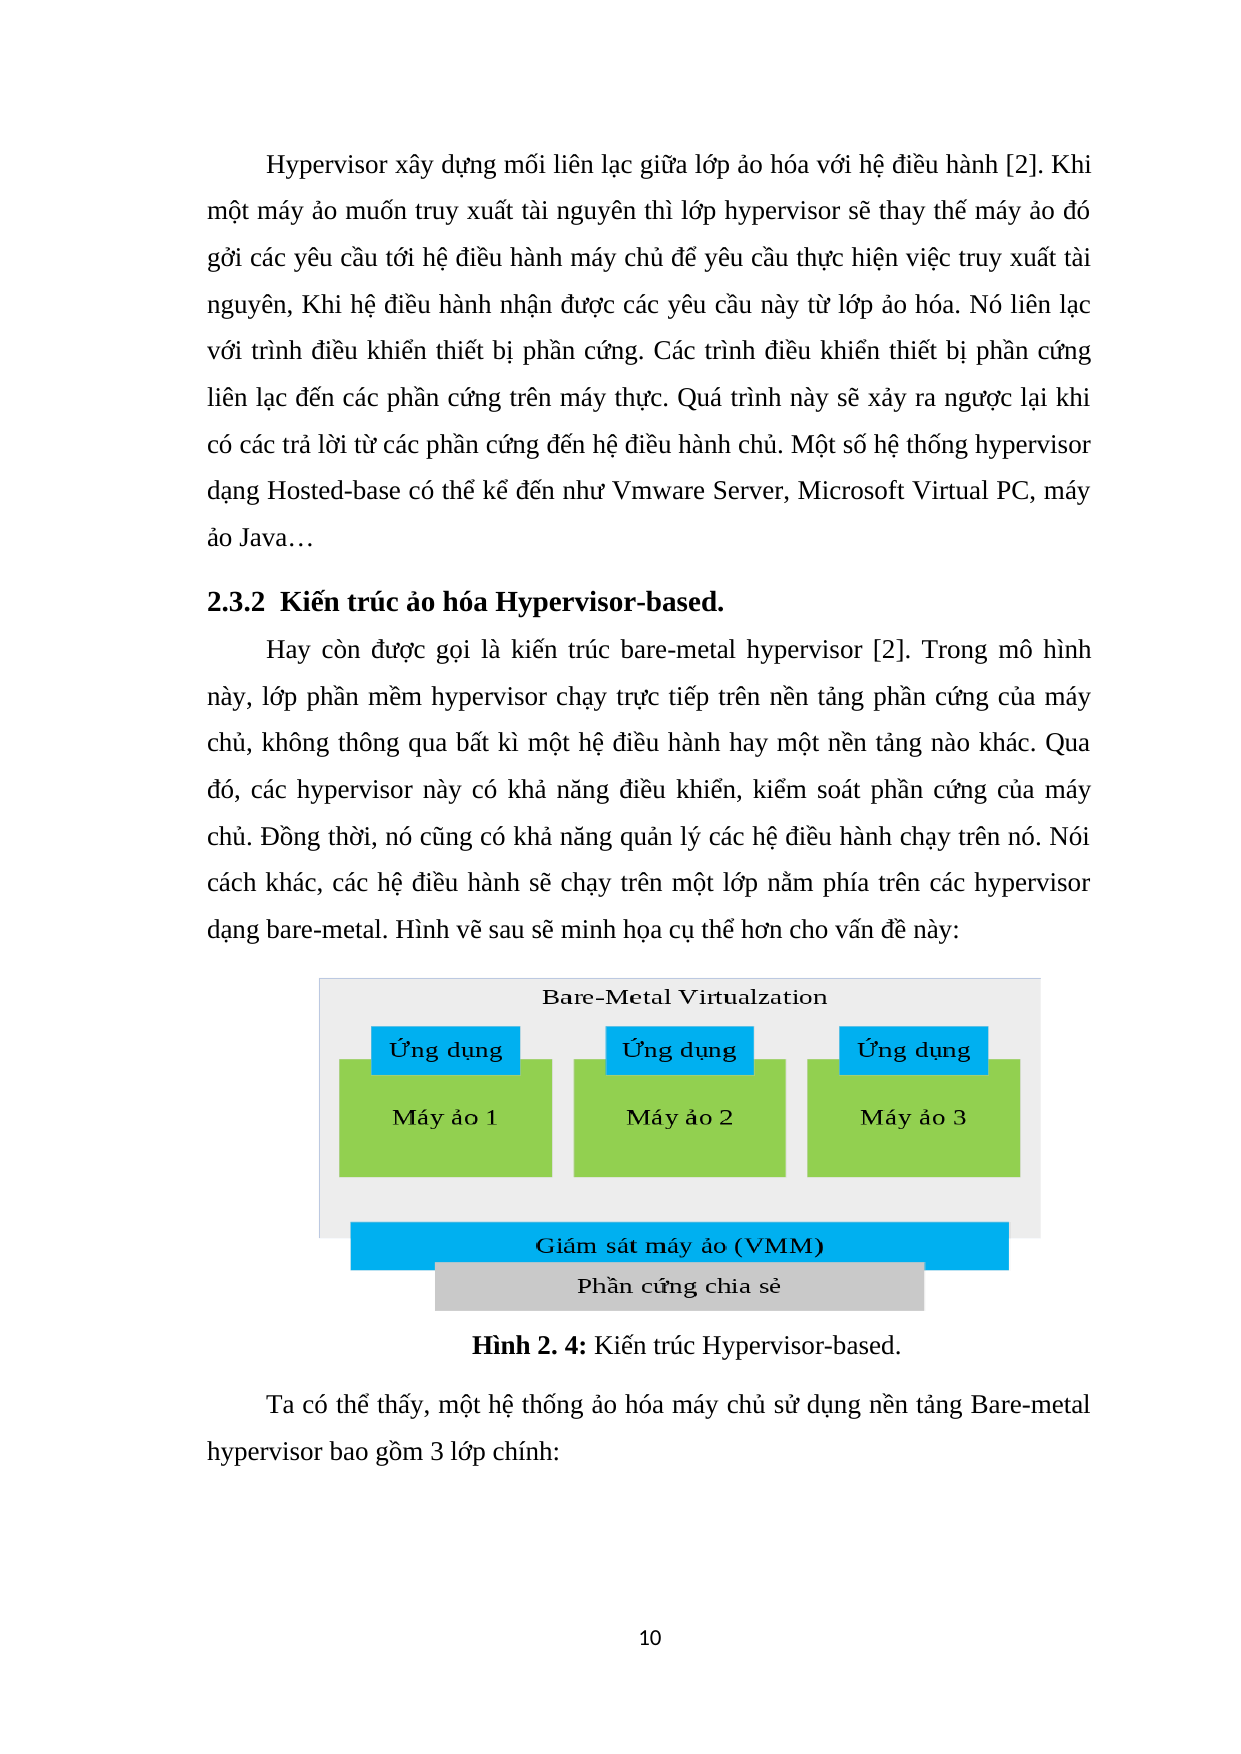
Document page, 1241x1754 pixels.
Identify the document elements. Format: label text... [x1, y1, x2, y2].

text Ta có thể thấy, một hệ thống ảo hóa máy chủ sử dụng nền tảng Bare-metal hypervisor bao gồm 3 lớp chính: [207, 1388, 1092, 1466]
text Hypervisor xây dựng mối liên lạc giữa lớp ảo hóa với hệ điều hành [2]. Khi một máy ảo muốn truy xuất tài nguyên thì lớp hypervisor sẽ thay thế máy ảo đó gởi các yêu cầu tới hệ điều hành máy chủ để yêu cầu thực hiện việc truy xuất tài nguyên, Khi hệ điều hành nhận được các yêu cầu này từ lớp ảo hóa. Nó liên lạc với trình điều khiển thiết bị phần cứng. Các trình điều khiển thiết bị phần cứng liên lạc đến các phần cứng trên máy thực. Quá trình này sẽ xảy ra ngược lại khi có các trả lời từ các phần cứng đến hệ điều hành chủ. Một số hệ thống hypervisor dạng Hosted-base có thể kể đến như Vmware Server, Microsoft Virtual PC, máy ảo Java… [207, 148, 1092, 552]
subtitle 2.3.2 Kiến trúc ảo hóa Hypervisor-based. [207, 584, 1092, 618]
text Hay còn được gọi là kiến trúc bare-metal hypervisor [2]. Trong mô hình này, lớp phần mềm hypervisor chạy trực tiếp trên nền tảng phần cứng của máy chủ, không thông qua bất kì một hệ điều hành hay một nền tảng nào khác. Qua đó, các hypervisor này có khả năng điều khiển, kiểm soát phần cứng của máy chủ. Đồng thời, nó cũng có khả năng quản lý các hệ điều hành chạy trên nó. Nói cách khác, các hệ điều hành sẽ chạy trên một lớp nằm phía trên các hypervisor dạng bare-metal. Hình vẽ sau sẽ minh họa cụ thể hơn cho vấn đề này: [207, 633, 1092, 944]
text Hình 2. 4: Kiến trúc Hypervisor-based. [281, 1329, 1092, 1360]
